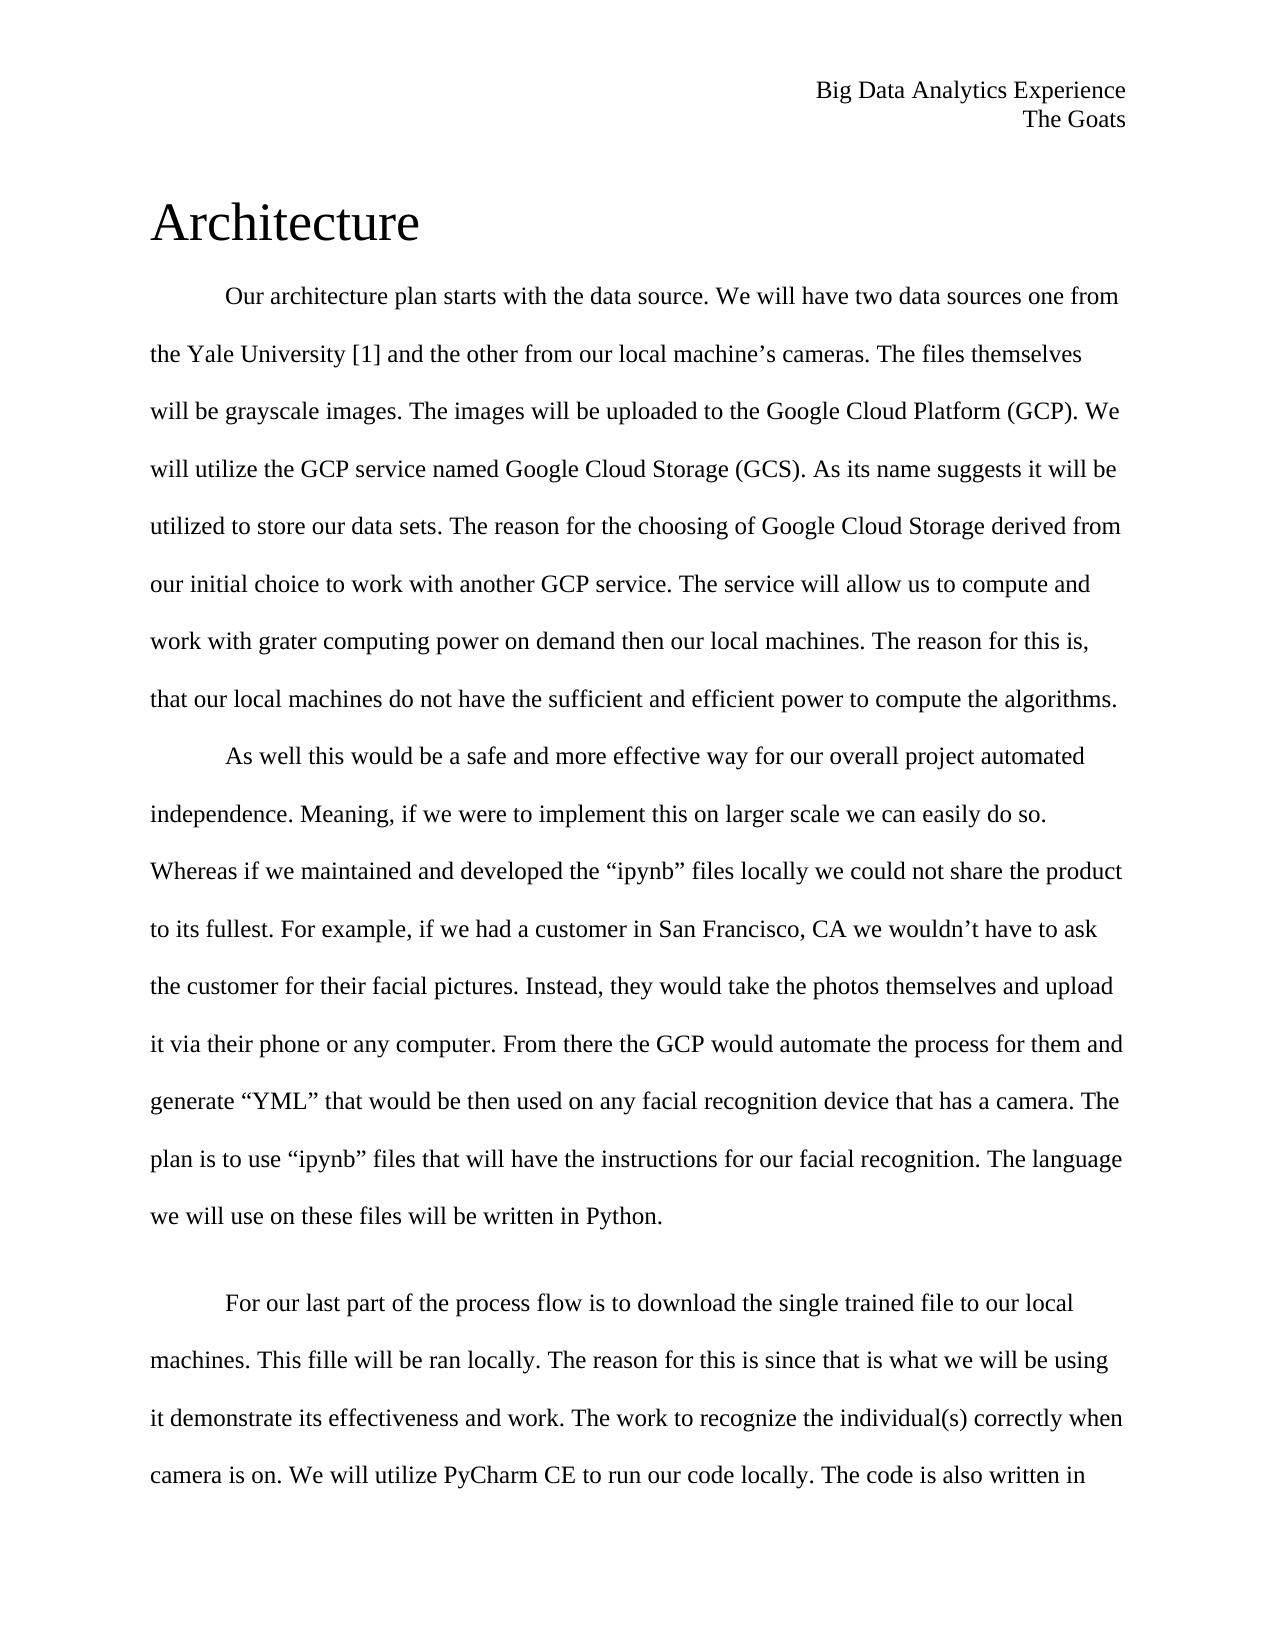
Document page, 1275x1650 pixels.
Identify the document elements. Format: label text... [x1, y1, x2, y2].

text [150, 1288, 1125, 1489]
text Architecture [150, 190, 1125, 252]
text Our architecture plan starts with the data source. We will have two data sources one from the Yale University [1] and the other from our local machine’s cameras. The files themselves will be grayscale images. The images will be uploaded to the Google Cloud Platform (GCP). We will utilize the GCP service named Google Cloud Storage (GCS). As its name suggests it will be utilized to store our data sets. The reason for the choosing of Google Cloud Storage derived from our initial choice to work with another GCP service. The service will allow us to compute and work with grater computing power on demand then our local machines. The reason for this is, that our local machines do not have the sufficient and efficient power to compute the algorithms. As well this would be a safe and more effective way for our overall project automated independence. Meaning, if we were to implement this on larger scale we can easily do so. Whereas if we maintained and developed the “ipynb” files locally we could not share the product to its fullest. For example, if we had a customer in San Francisco, CA we wouldn’t have to ask the customer for their facial pictures. Instead, they would take the photos themselves and upload it via their phone or any computer. From there the GCP would automate the process for them and generate “YML” that would be then used on any facial recognition device that has a camera. The plan is to use “ipynb” files that will have the instructions for our facial recognition. The language we will use on these files will be written in Python. [150, 281, 1125, 1230]
